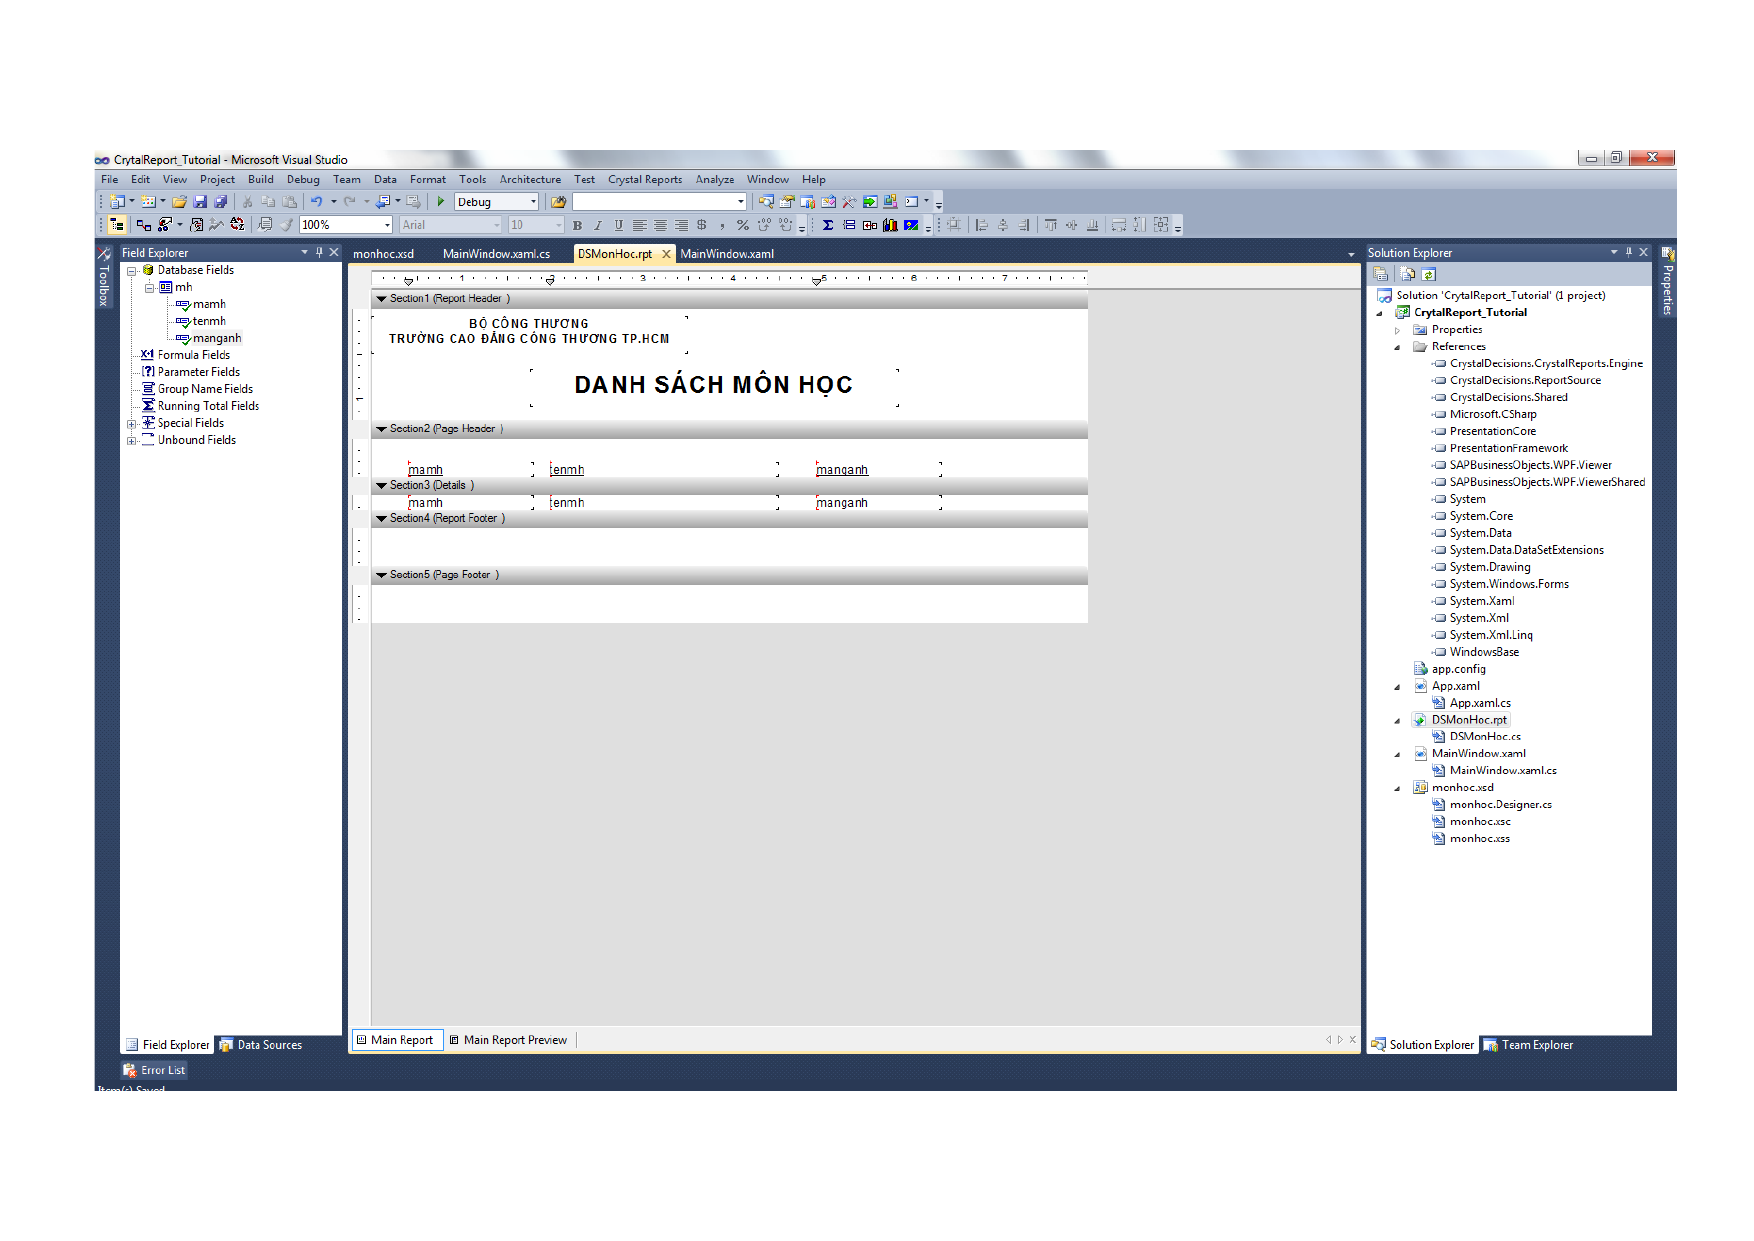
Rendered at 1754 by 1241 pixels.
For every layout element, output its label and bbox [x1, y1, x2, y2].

picture [94, 150, 1677, 1091]
